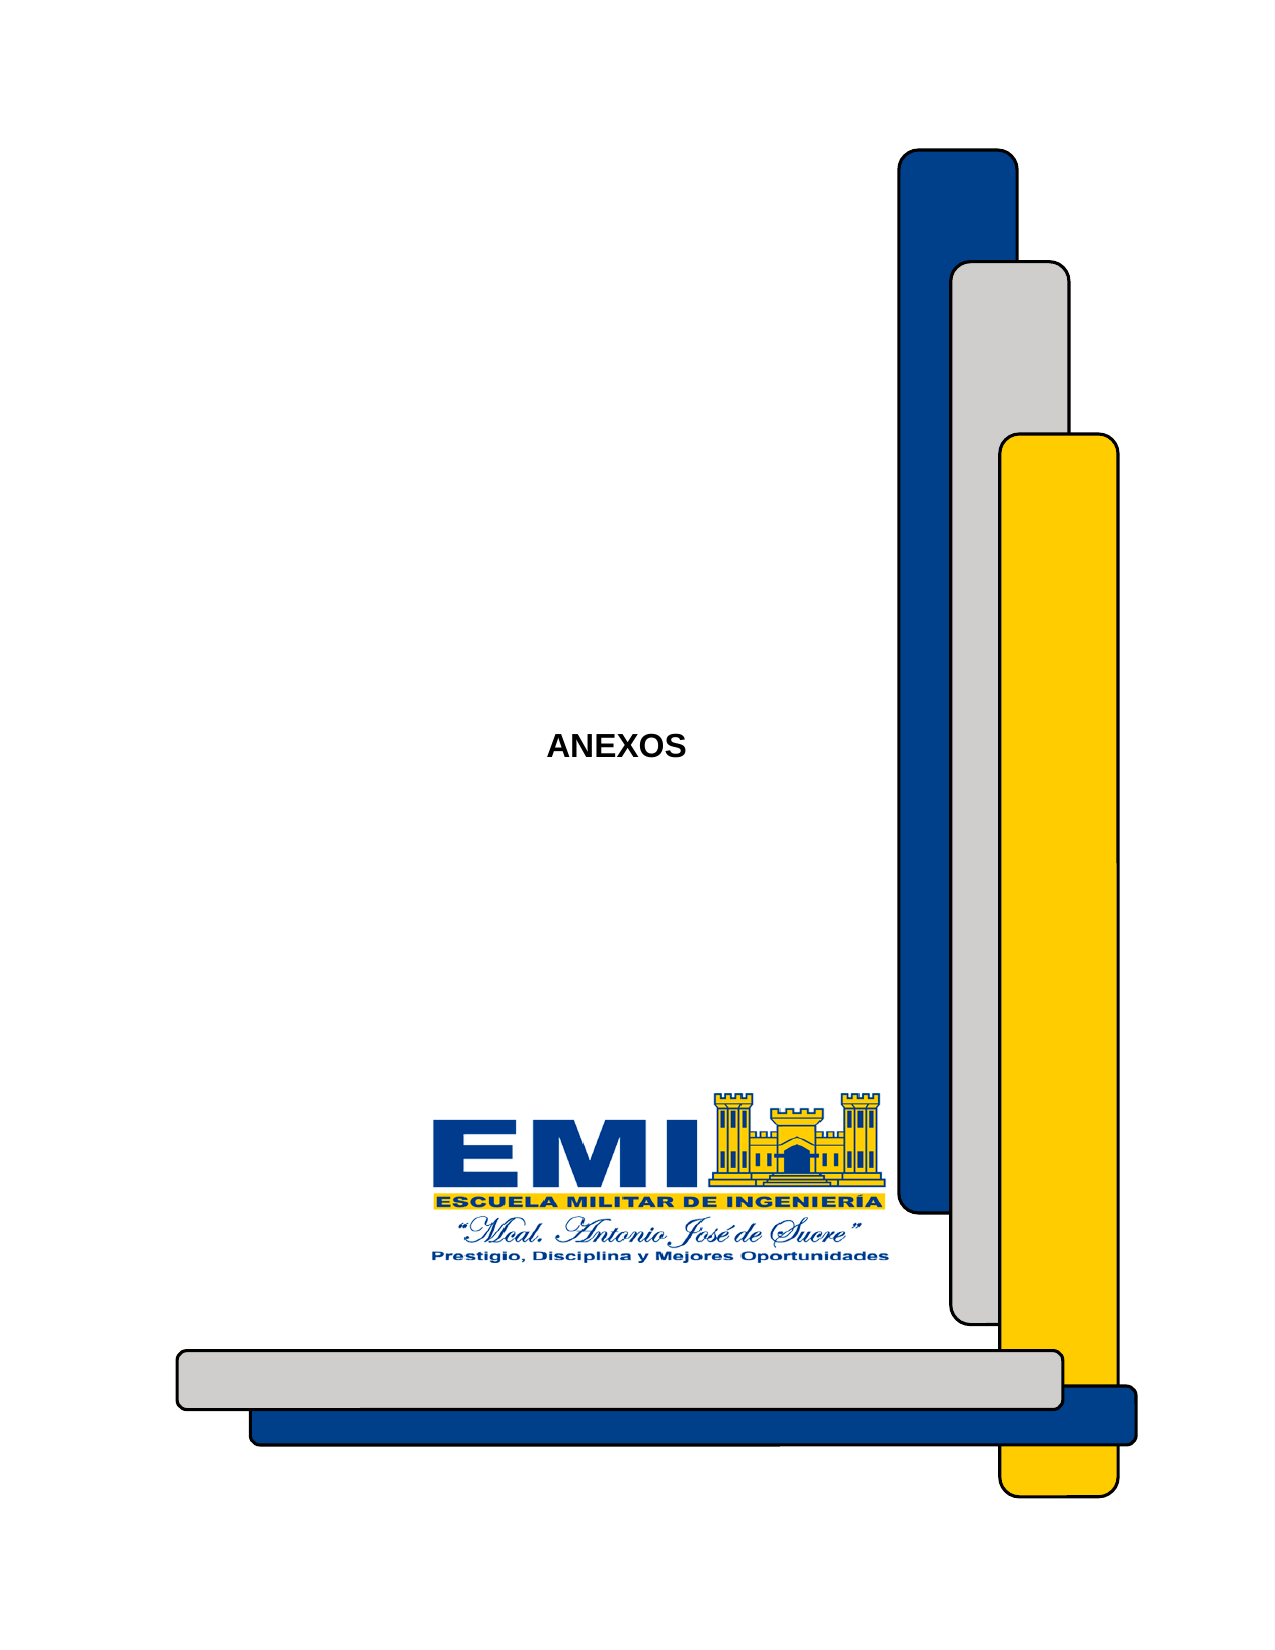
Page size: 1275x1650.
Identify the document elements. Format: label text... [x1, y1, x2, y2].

picture [426, 1089, 899, 1267]
subtitle ANEXOS [472, 726, 897, 764]
